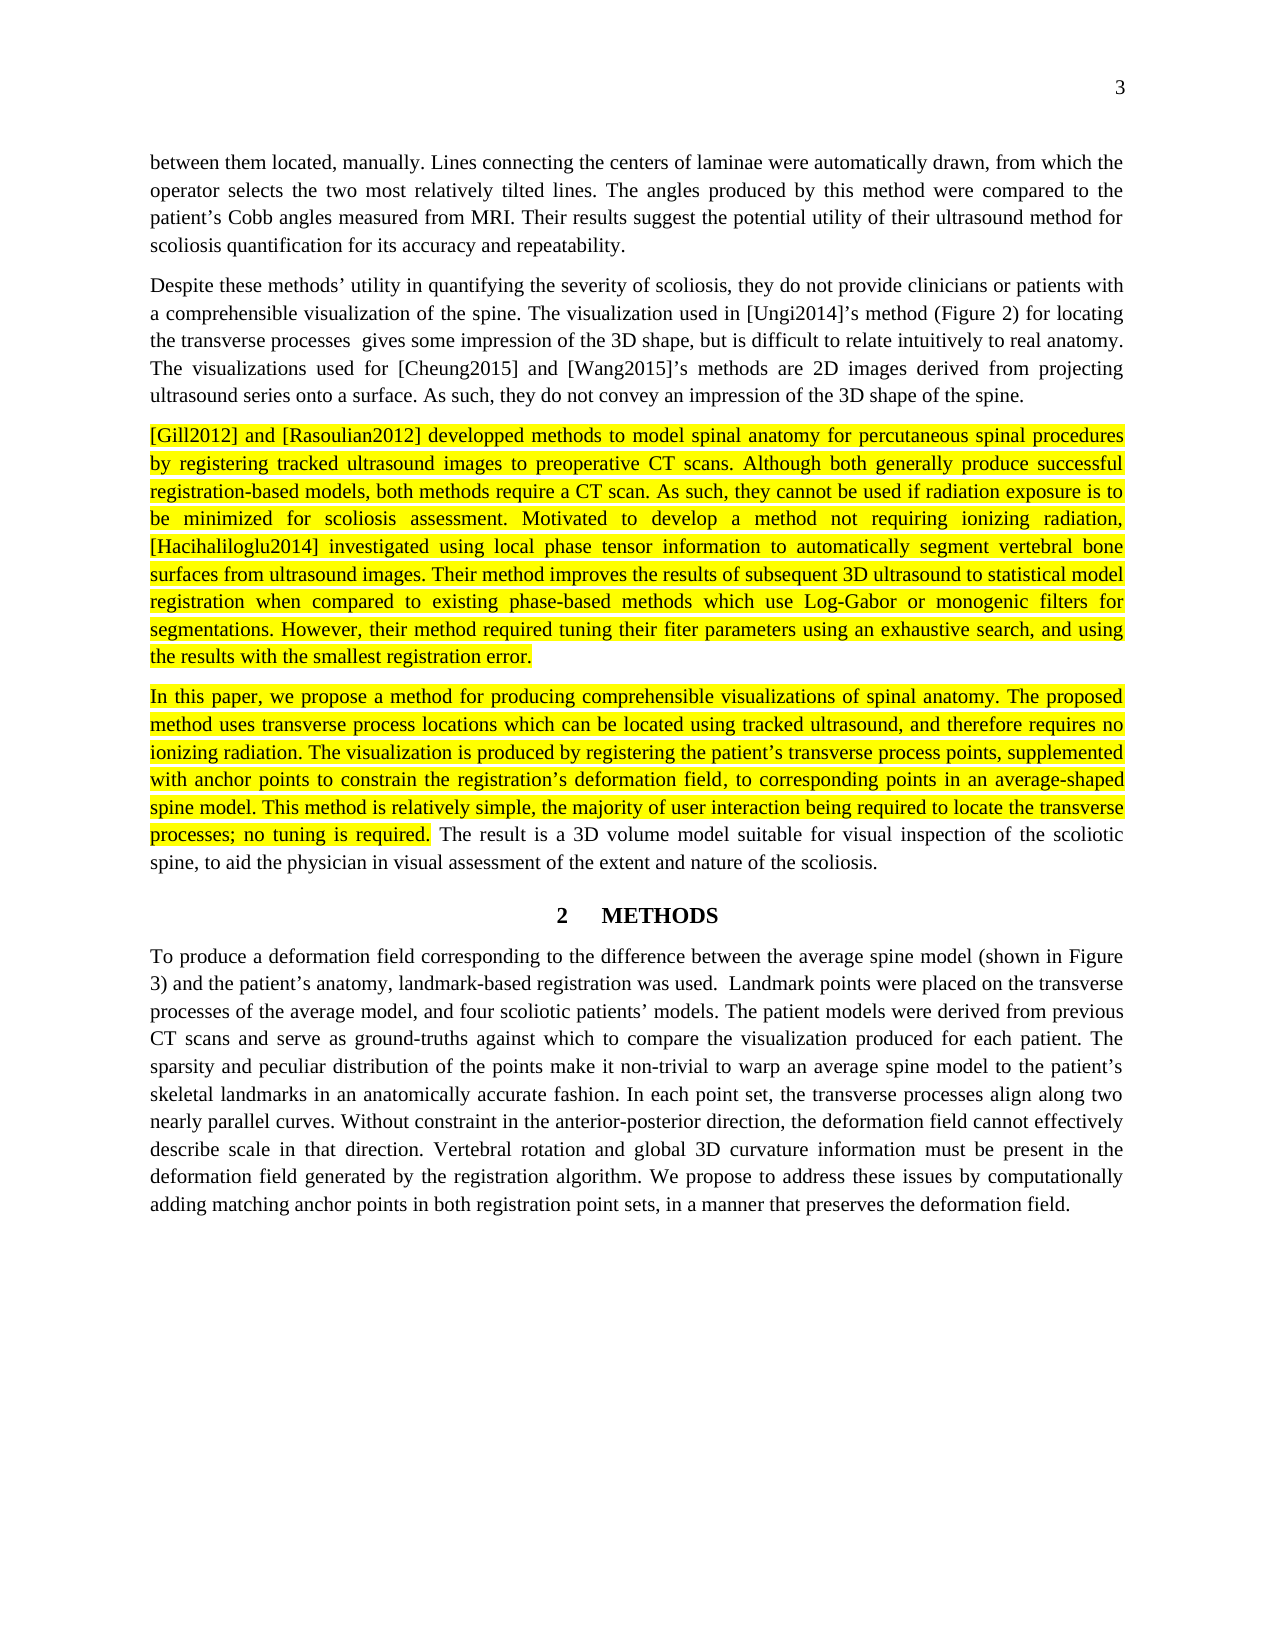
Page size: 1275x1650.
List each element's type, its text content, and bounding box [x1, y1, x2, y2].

text To produce a deformation field corresponding to the difference between the average spine model (shown in Figure 3) and the patient’s anatomy, landmark-based registration was used. Landmark points were placed on the transverse processes of the average model, and four scoliotic patients’ models. The patient models were derived from previous CT scans and serve as ground-truths against which to compare the visualization produced for each patient. The sparsity and peculiar distribution of the points make it non-trivial to warp an average spine model to the patient’s skeletal landmarks in an anatomically accurate fashion. In each point set, the transverse processes align along two nearly parallel curves. Without constraint in the anterior-posterior direction, the deformation field cannot effectively describe scale in that direction. Vertebral rotation and global 3D curvature information must be present in the deformation field generated by the registration algorithm. We propose to address these issues by computationally adding matching anchor points in both registration point sets, in a manner that preserves the deformation field. [150, 943, 1125, 1216]
subtitle METHODS [150, 903, 1125, 929]
text Despite these methods’ utility in quantifying the severity of scoliosis, they do not provide clinicians or patients with a comprehensible visualization of the spine. The visualization used in [Ungi2014]’s method (Figure 2) for locating the transverse processes gives some impression of the 3D shape, but is difficult to relate intuitively to real anatomy. The visualizations used for [Cheung2015] and [Wang2015]’s methods are 2D images derived from projecting ultrasound series onto a surface. As such, they do not convey an impression of the 3D shape of the spine. [150, 273, 1125, 407]
text In this paper, we propose a method for producing comprehensible visualizations of spinal anatomy. The proposed method uses transverse process locations which can be located using tracked ultrasound, and therefore requires no ionizing radiation. The visualization is produced by registering the patient’s transverse process points, supplemented with anchor points to constrain the registration’s deformation field, to corresponding points in an average-shaped spine model. This method is relatively simple, the majority of user interaction being required to locate the transverse processes; no tuning is required. The result is a 3D volume model suitable for visual inspection of the scoliotic spine, to aid the physician in visual assessment of the extent and nature of the scoliosis. [150, 819, 1125, 874]
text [150, 150, 1125, 257]
